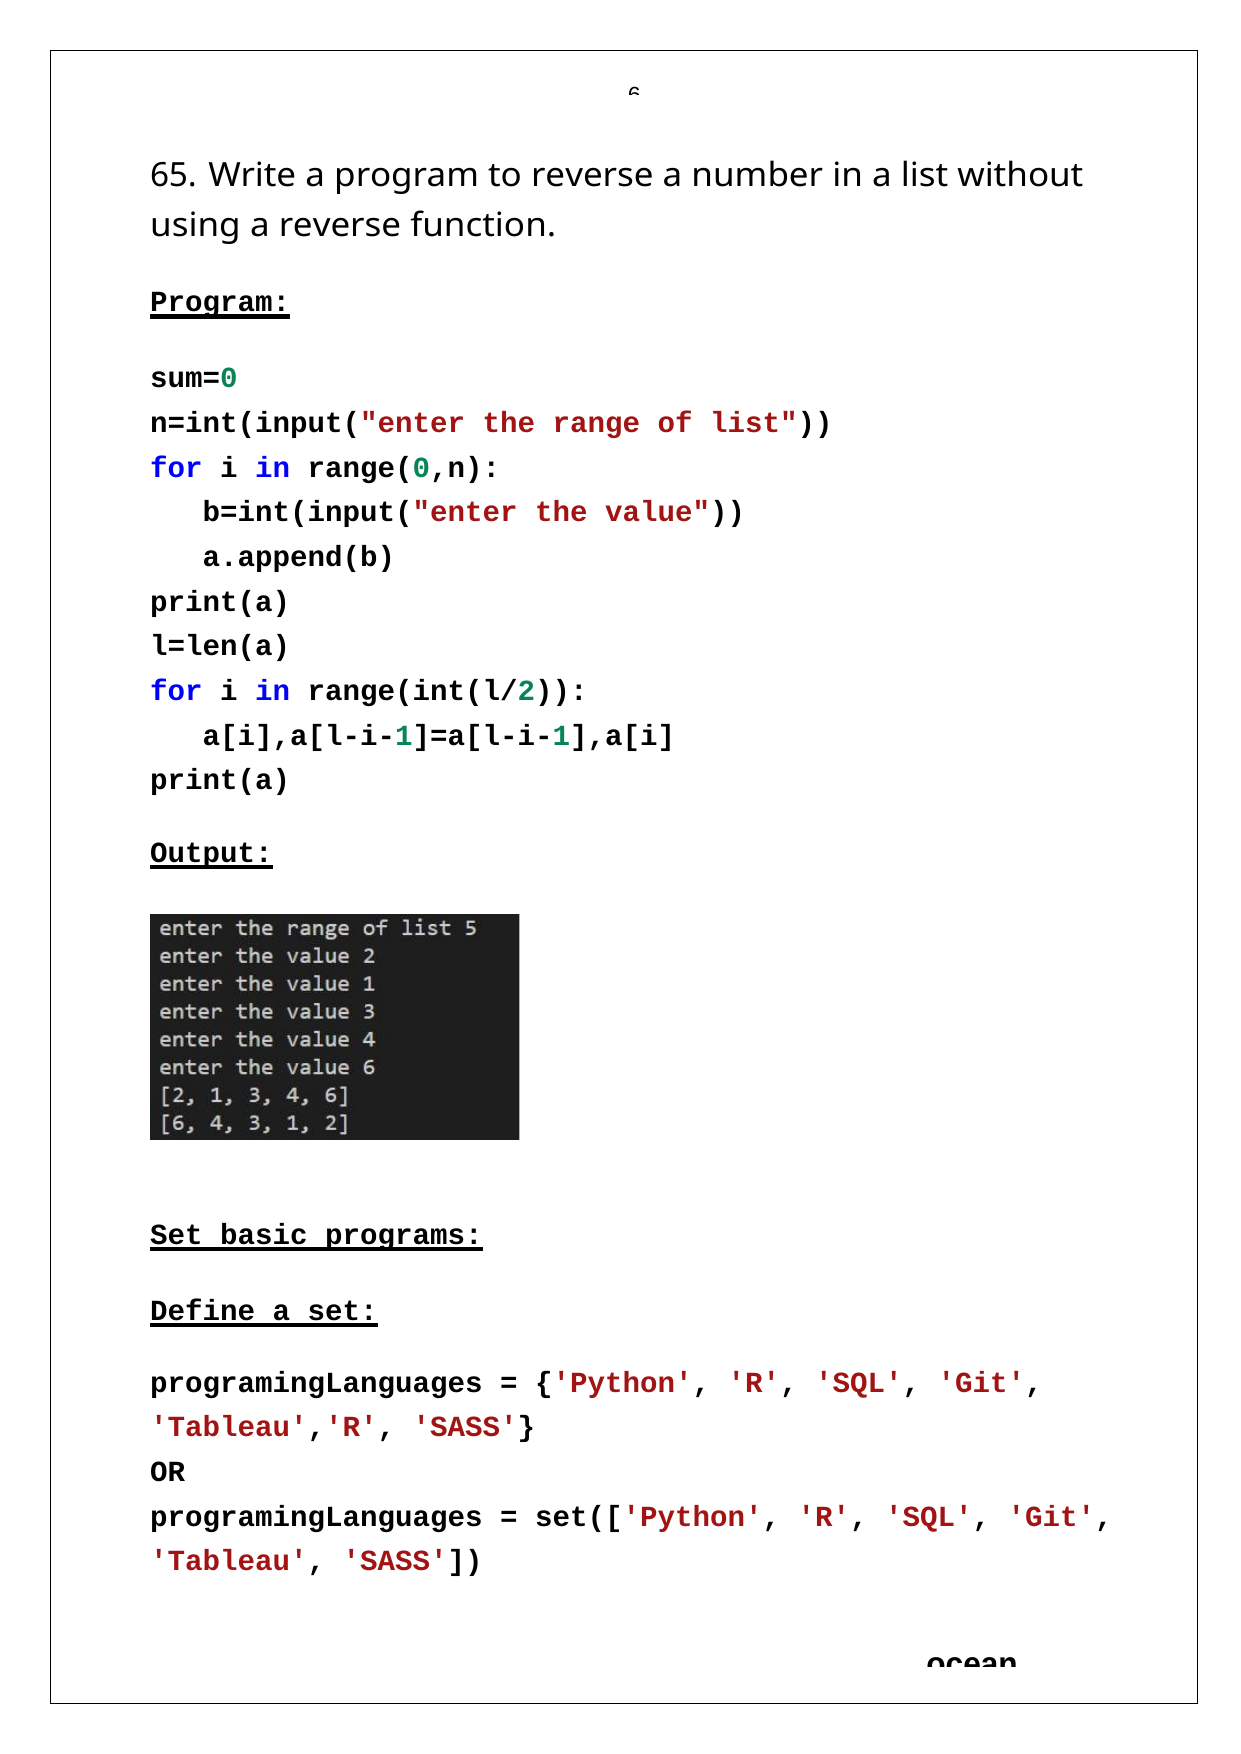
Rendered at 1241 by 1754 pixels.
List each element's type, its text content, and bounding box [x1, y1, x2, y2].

picture [150, 914, 520, 1140]
text sum=0 [150, 364, 1197, 397]
text print(a) Output: [150, 765, 292, 871]
text for i in range(int(l/2)): a[i],a[l-i-1]=a[l-i-1],a[i] [150, 676, 675, 754]
text n=int(input("enter the range of list")) for i in range(0,n): [150, 408, 834, 486]
text Set basic programs: [150, 1220, 1197, 1253]
subtitle Write a program to reverse a number in a list without using a reverse function. [150, 151, 1087, 246]
text Define a set: [150, 1296, 1197, 1329]
text OR [150, 1457, 1197, 1490]
text print(a) l=len(a) [150, 587, 292, 664]
text Program: [150, 288, 1197, 321]
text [150, 1368, 1044, 1445]
text b=int(input("enter the value")) a.append(b) [202, 498, 747, 575]
text programingLanguages = set(['Python', 'R', 'SQL', 'Git', 'Tableau', 'SASS']) [150, 1502, 1114, 1579]
